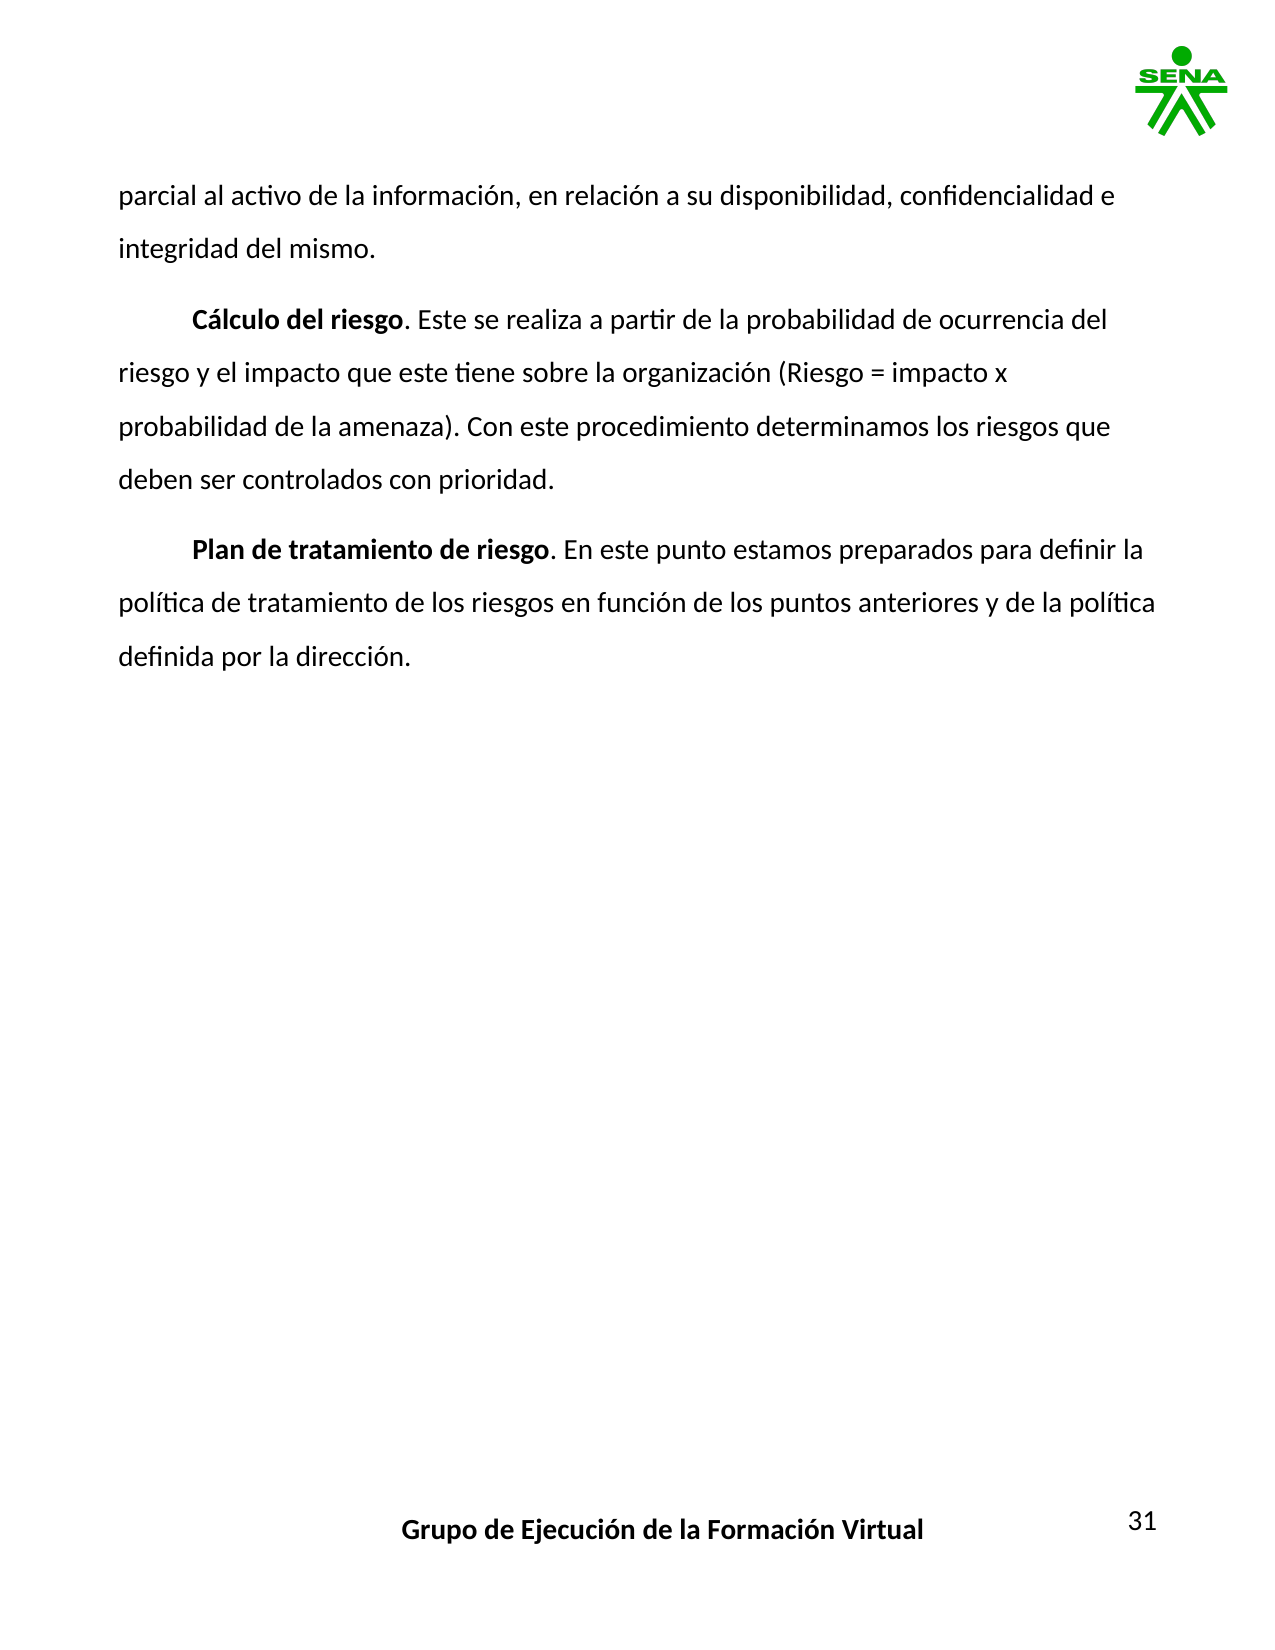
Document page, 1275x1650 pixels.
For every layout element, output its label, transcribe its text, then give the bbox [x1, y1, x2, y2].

text Plan de tratamiento de riesgo. En este punto estamos preparados para definir la política de tratamiento de los riesgos en función de los puntos anteriores y de la política definida por la dirección. [118, 531, 1157, 674]
picture [1135, 46, 1228, 136]
text Cálculo del riesgo. Este se realiza a partir de la probabilidad de ocurrencia del riesgo y el impacto que este tiene sobre la organización (Riesgo = impacto x probabilidad de la amenaza). Con este procedimiento determinamos los riesgos que deben ser controlados con prioridad. [118, 301, 1157, 497]
